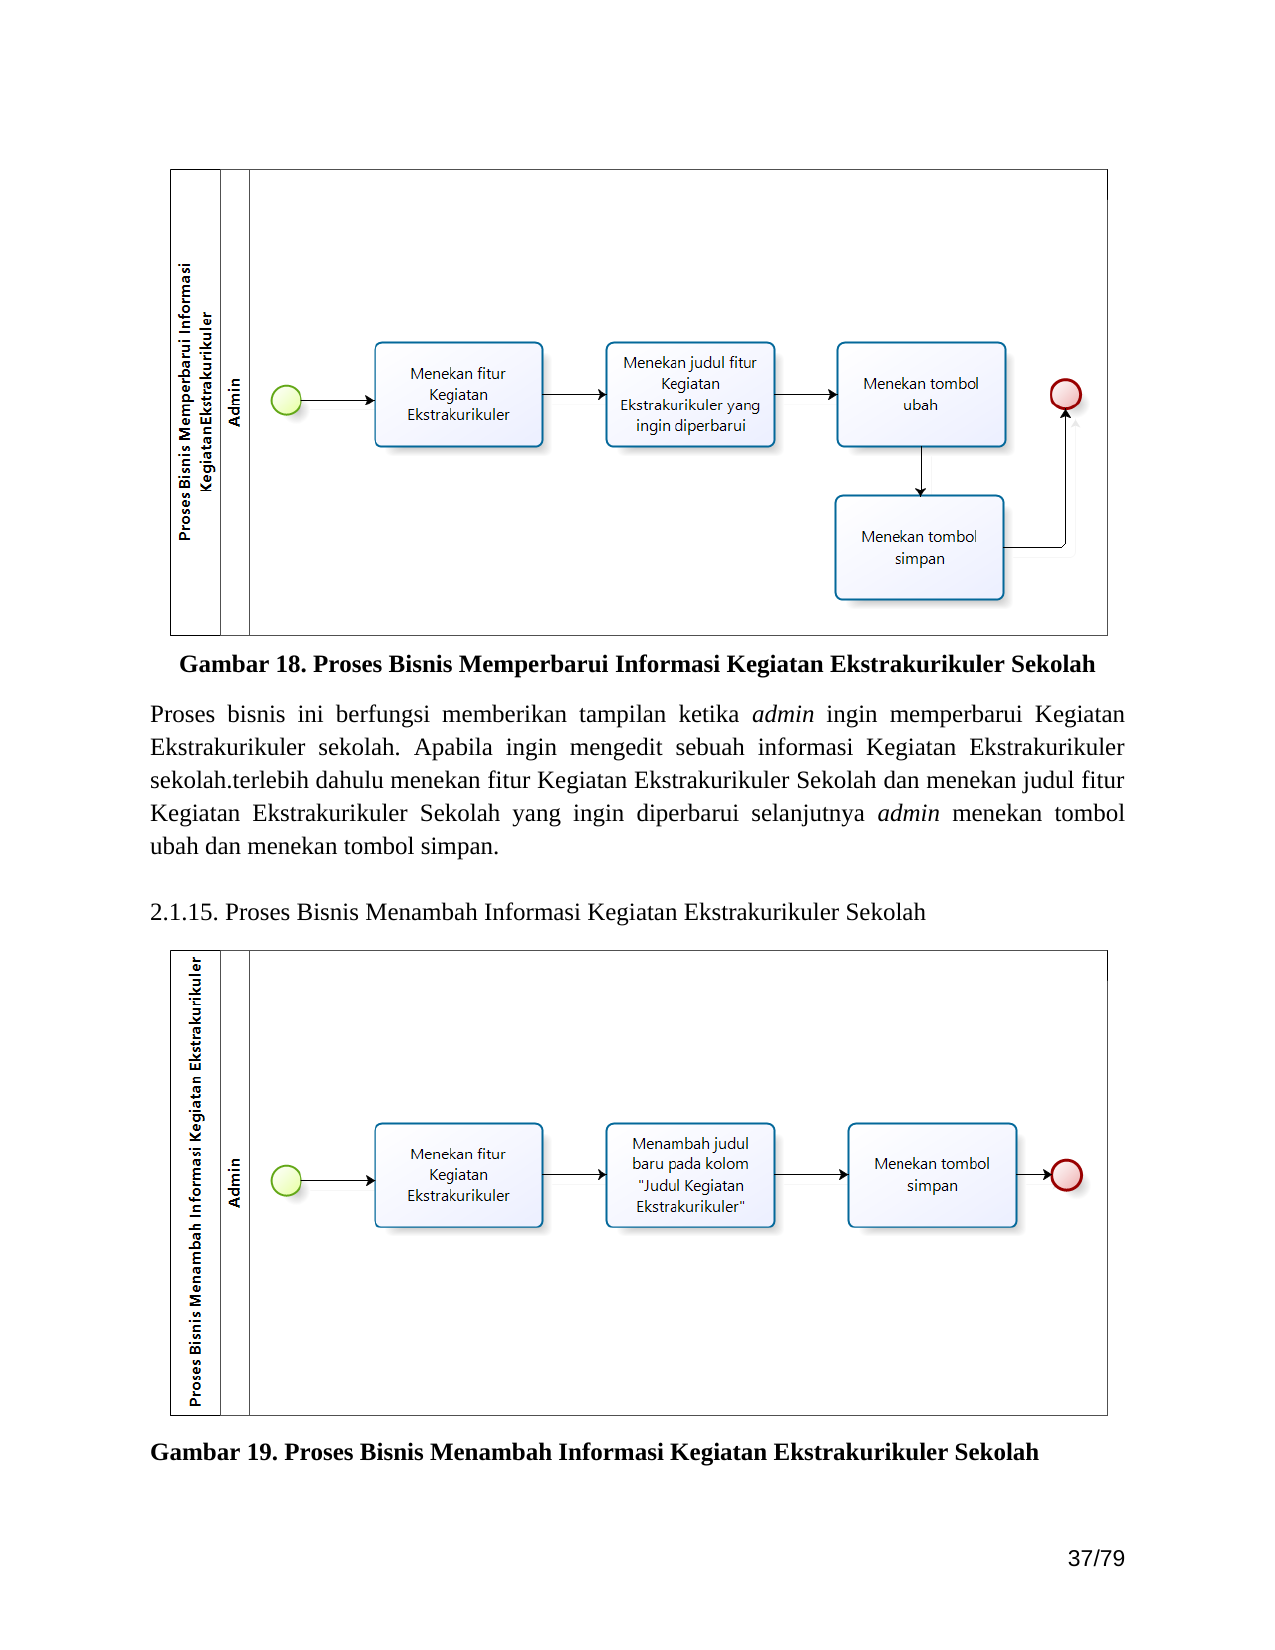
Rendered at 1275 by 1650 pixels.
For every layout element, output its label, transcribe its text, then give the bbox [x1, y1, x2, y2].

text Gambar 19. Proses Bisnis Menambah Informasi Kegiatan Ekstrakurikuler Sekolah [150, 1437, 1125, 1466]
text 2.1.15. Proses Bisnis Menambah Informasi Kegiatan Ekstrakurikuler Sekolah [150, 897, 1125, 926]
text Gambar 18. Proses Bisnis Memperbarui Informasi Kegiatan Ekstrakurikuler Sekolah [150, 649, 1125, 678]
picture [150, 150, 1125, 646]
picture [150, 930, 1125, 1433]
text Proses bisnis ini berfungsi memberikan tampilan ketika admin ingin memperbarui Kegiatan Ekstrakurikuler sekolah. Apabila ingin mengedit sebuah informasi Kegiatan Ekstrakurikuler sekolah.terlebih dahulu menekan fitur Kegiatan Ekstrakurikuler Sekolah dan menekan judul fitur Kegiatan Ekstrakurikuler Sekolah yang ingin diperbarui selanjutnya admin menekan tombol ubah dan menekan tombol simpan. [150, 699, 1125, 860]
